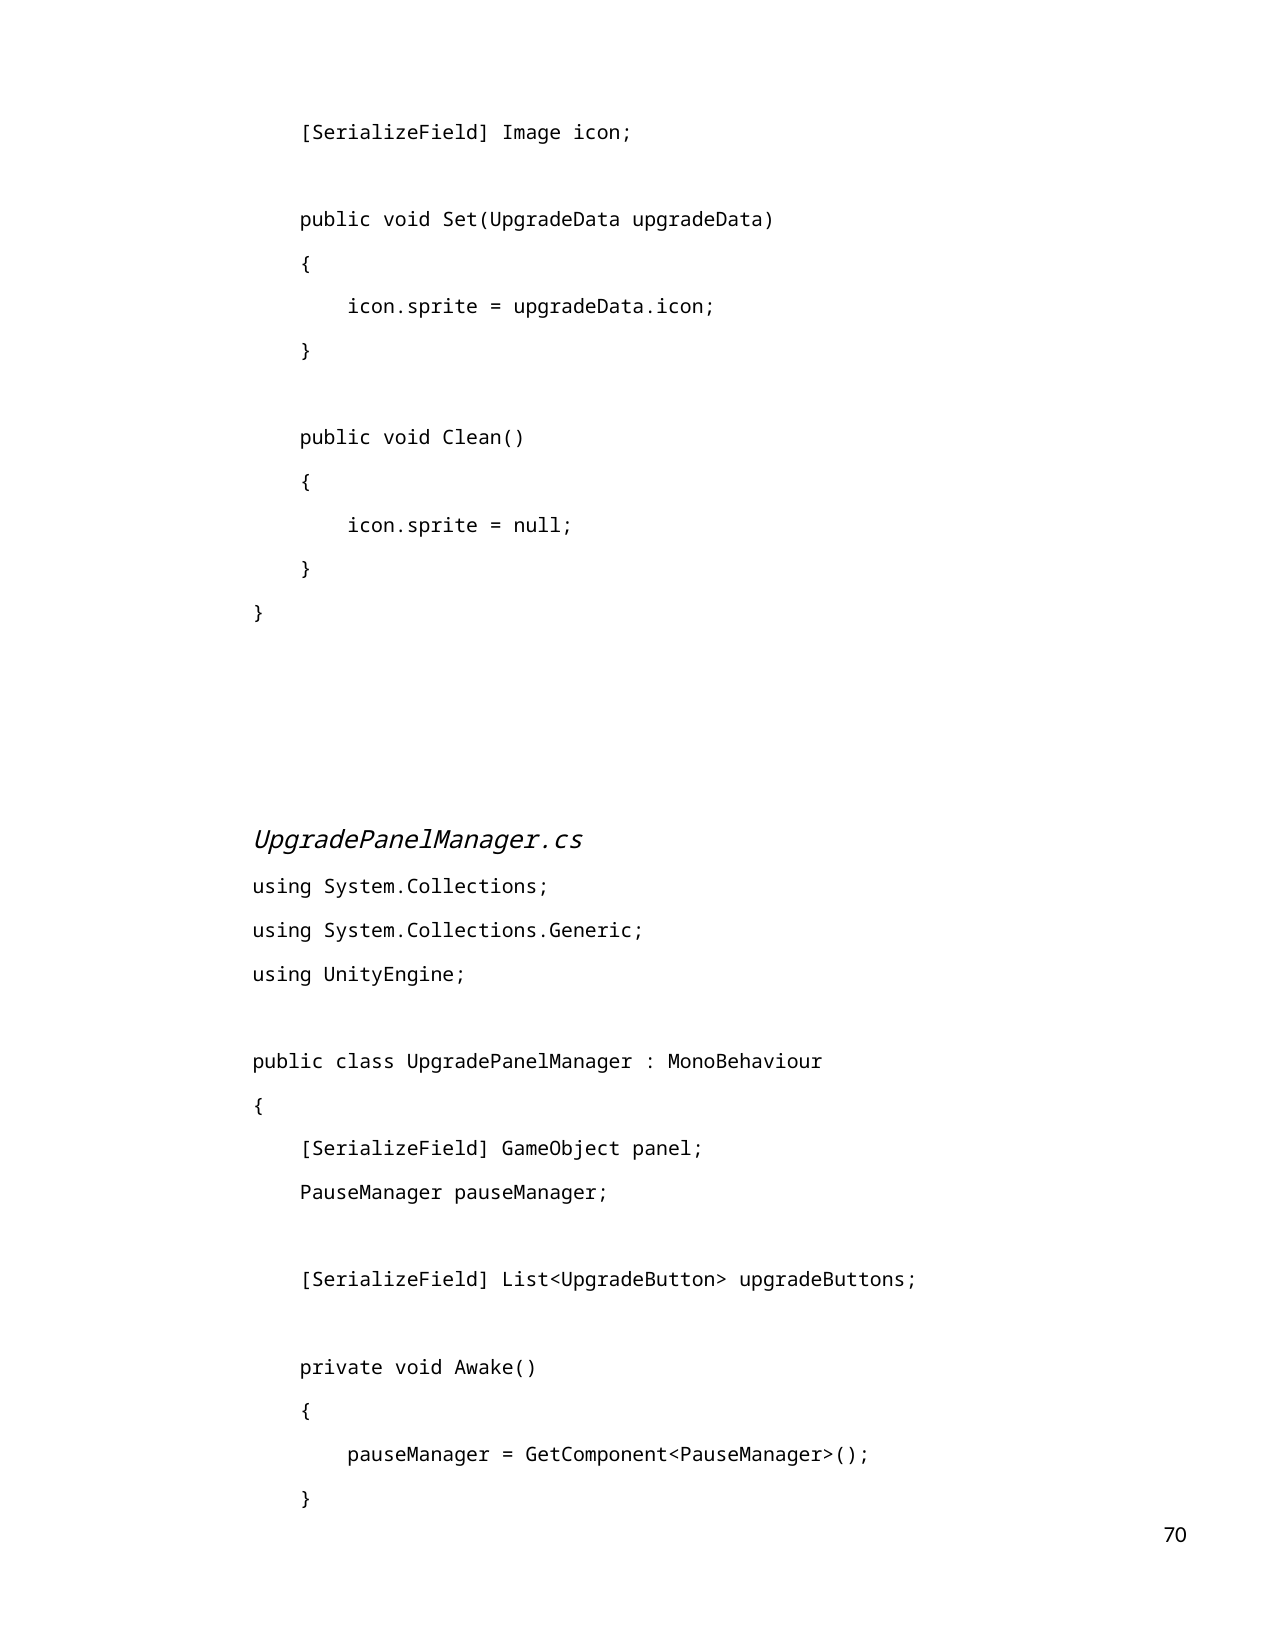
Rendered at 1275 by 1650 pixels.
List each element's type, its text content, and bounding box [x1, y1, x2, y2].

text [SerializeField] Image icon; [252, 118, 1186, 145]
text public class UpgradePanelManager : MonoBehaviour [252, 1047, 1186, 1074]
text [SerializeField] GameObject panel; [252, 1135, 1186, 1162]
text { [252, 1091, 1186, 1118]
text { [252, 1397, 1186, 1423]
text [SerializeField] List<UpgradeButton> upgradeButtons; [252, 1266, 1186, 1293]
text using System.Collections.Generic; [252, 916, 1186, 943]
text pauseManager = GetComponent<PauseManager>(); [252, 1440, 1186, 1467]
text public void Set(UpgradeData upgradeData) [252, 205, 1186, 232]
text PauseManager pauseManager; [252, 1178, 1186, 1205]
text { [252, 249, 1186, 276]
text } [252, 554, 1186, 582]
text using System.Collections; [252, 873, 1186, 900]
text } [252, 336, 1186, 363]
text icon.sprite = upgradeData.icon; [252, 293, 1186, 320]
text { [252, 467, 1186, 494]
text UpgradePanelManager.cs [252, 822, 1186, 856]
text } [252, 598, 1186, 653]
text public void Clean() [252, 424, 1186, 451]
text } [252, 1484, 1186, 1511]
text using UnityEngine; [252, 960, 1186, 987]
text icon.sprite = null; [252, 511, 1186, 538]
text private void Awake() [252, 1353, 1186, 1380]
